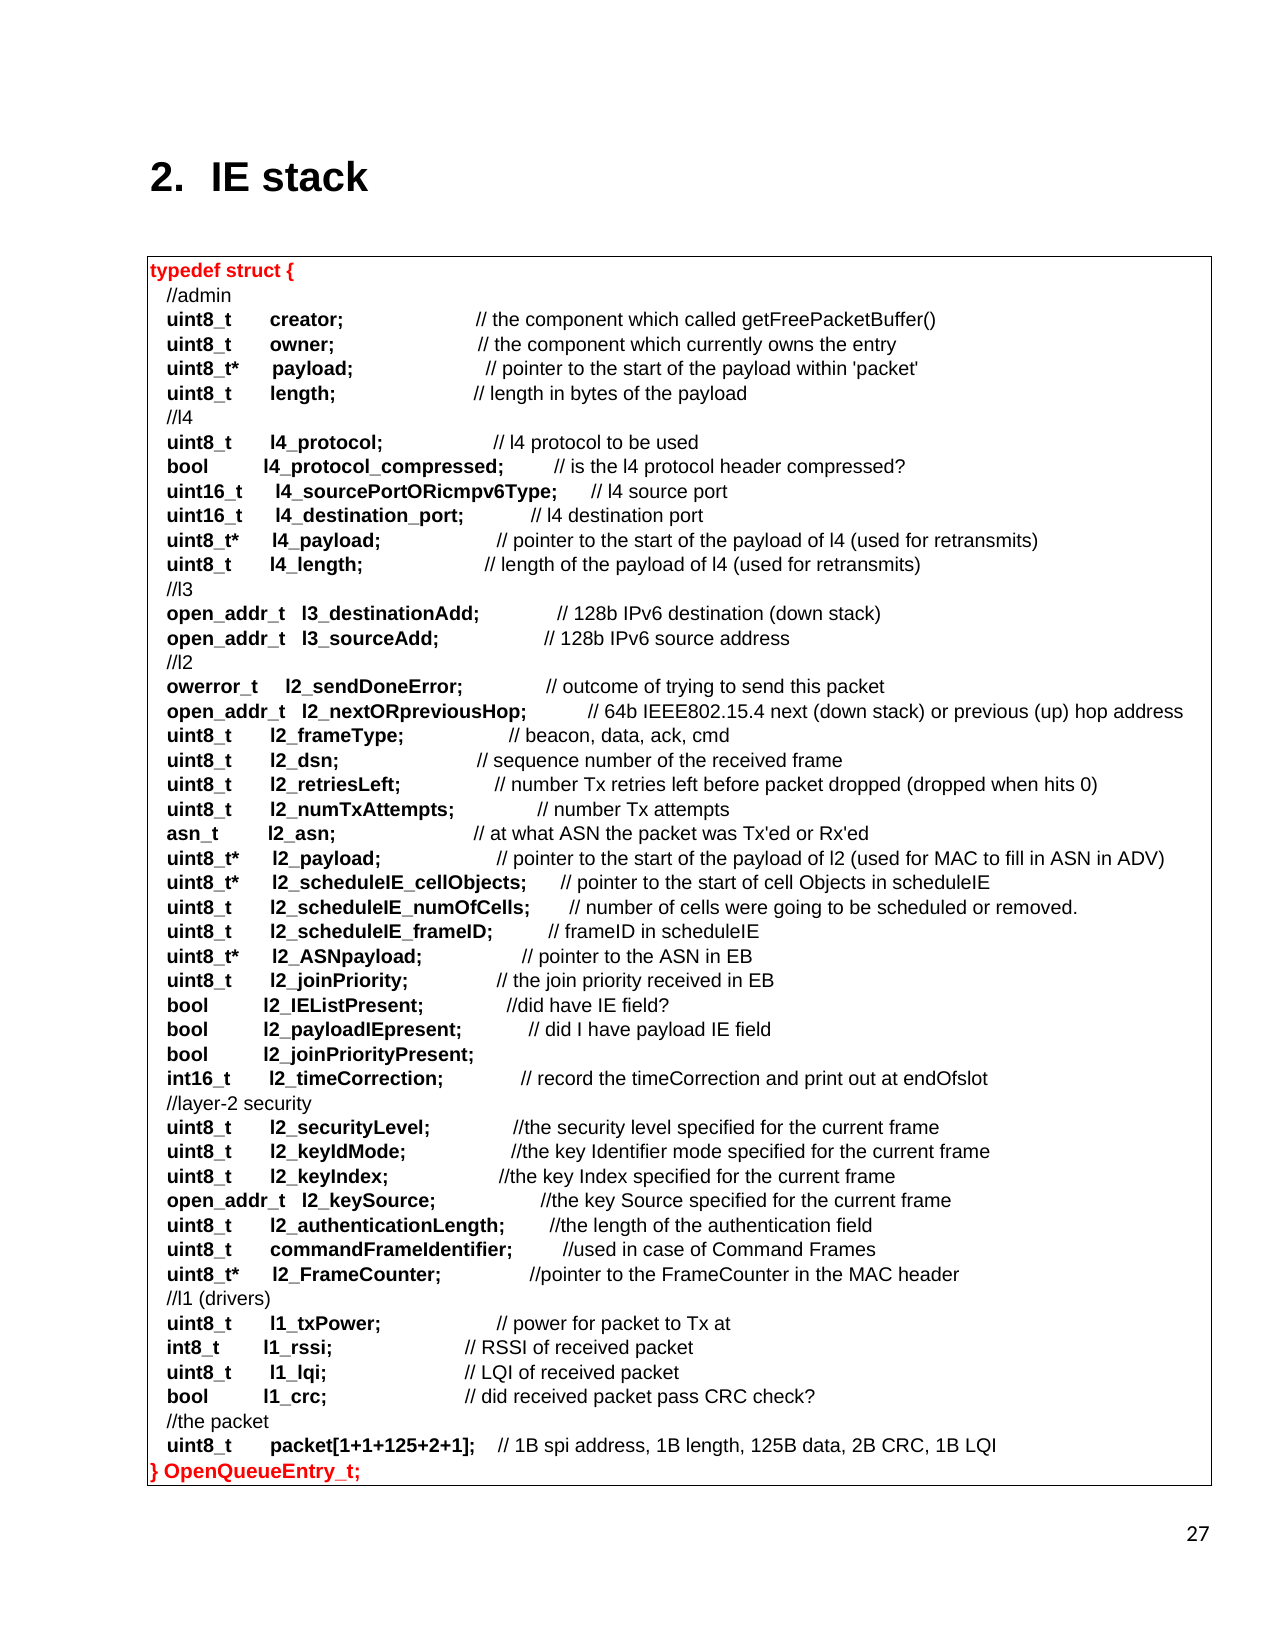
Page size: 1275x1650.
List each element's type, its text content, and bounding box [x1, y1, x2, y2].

list uint8_t l2_frameType; // beacon, data, ack, cmd [148, 721, 1211, 746]
list uint8_t* l2_scheduleIE_cellObjects; // pointer to the start of cell Objects in scheduleIE [148, 868, 1211, 892]
list bool l1_crc; // did received packet pass CRC check? [148, 1382, 1211, 1407]
list uint8_t commandFrameIdentifier; //used in case of Command Frames [148, 1235, 1211, 1260]
list uint8_t l2_numTxAttempts; // number Tx attempts [148, 794, 1211, 819]
list //the packet [148, 1407, 1211, 1431]
list //l3 [148, 574, 1211, 599]
list open_addr_t l2_keySource; //the key Source specified for the current frame [148, 1186, 1211, 1211]
list asn_t l2_asn; // at what ASN the packet was Tx'ed or Rx'ed [148, 819, 1211, 843]
list uint8_t l1_lqi; // LQI of received packet [148, 1358, 1211, 1382]
list //l1 (drivers) [148, 1284, 1211, 1309]
list bool l2_IEListPresent; //did have IE field? [148, 990, 1211, 1015]
list int16_t l2_timeCorrection; // record the timeCorrection and print out at endOfslot [148, 1064, 1211, 1088]
list uint8_t l2_securityLevel; //the security level specified for the current frame [148, 1113, 1211, 1137]
list uint8_t owner; // the component which currently owns the entry [148, 329, 1211, 354]
list bool l2_joinPriorityPresent; [148, 1039, 1211, 1064]
list uint8_t creator; // the component which called getFreePacketBuffer() [148, 305, 1211, 329]
list uint8_t l2_authenticationLength; //the length of the authentication field [148, 1211, 1211, 1235]
list uint8_t l2_retriesLeft; // number Tx retries left before packet dropped (dropped when hits 0) [148, 770, 1211, 794]
list typedef struct { [148, 257, 1211, 281]
list } OpenQueueEntry_t; [148, 1456, 1211, 1485]
list uint8_t length; // length in bytes of the payload [148, 378, 1211, 403]
list uint8_t* l2_FrameCounter; //pointer to the FrameCounter in the MAC header [148, 1260, 1211, 1284]
list owerror_t l2_sendDoneError; // outcome of trying to send this packet [148, 672, 1211, 697]
list bool l4_protocol_compressed; // is the l4 protocol header compressed? [148, 452, 1211, 476]
list open_addr_t l2_nextORpreviousHop; // 64b IEEE802.15.4 next (down stack) or previous (up) hop address [148, 697, 1211, 721]
list uint8_t l1_txPower; // power for packet to Tx at [148, 1309, 1211, 1333]
list uint16_t l4_sourcePortORicmpv6Type; // l4 source port [148, 476, 1211, 501]
list IE stack [150, 153, 1209, 201]
list uint8_t l4_protocol; // l4 protocol to be used [148, 427, 1211, 452]
list uint8_t* l2_payload; // pointer to the start of the payload of l2 (used for MAC to fill in ASN in ADV) [148, 843, 1211, 868]
list uint8_t* l2_ASNpayload; // pointer to the ASN in EB [148, 941, 1211, 966]
list open_addr_t l3_sourceAdd; // 128b IPv6 source address [148, 623, 1211, 648]
list int8_t l1_rssi; // RSSI of received packet [148, 1333, 1211, 1358]
list uint8_t l2_keyIdMode; //the key Identifier mode specified for the current frame [148, 1137, 1211, 1162]
list bool l2_payloadIEpresent; // did I have payload IE field [148, 1015, 1211, 1039]
list //l4 [148, 403, 1211, 427]
list uint8_t l2_dsn; // sequence number of the received frame [148, 746, 1211, 770]
list uint8_t l2_scheduleIE_numOfCells; // number of cells were going to be scheduled or removed. [148, 892, 1211, 917]
list //l2 [148, 648, 1211, 672]
list uint8_t* l4_payload; // pointer to the start of the payload of l4 (used for retransmits) [148, 525, 1211, 550]
list uint8_t l2_keyIndex; //the key Index specified for the current frame [148, 1162, 1211, 1186]
list //admin [148, 281, 1211, 305]
list //layer-2 security [148, 1088, 1211, 1113]
list uint8_t l2_scheduleIE_frameID; // frameID in scheduleIE [148, 917, 1211, 941]
list uint16_t l4_destination_port; // l4 destination port [148, 501, 1211, 525]
list uint8_t l4_length; // length of the payload of l4 (used for retransmits) [148, 550, 1211, 574]
list uint8_t packet[1+1+125+2+1]; // 1B spi address, 1B length, 125B data, 2B CRC, 1B LQI [148, 1431, 1211, 1456]
list uint8_t l2_joinPriority; // the join priority received in EB [148, 966, 1211, 990]
list uint8_t* payload; // pointer to the start of the payload within 'packet' [148, 354, 1211, 378]
list open_addr_t l3_destinationAdd; // 128b IPv6 destination (down stack) [148, 599, 1211, 623]
